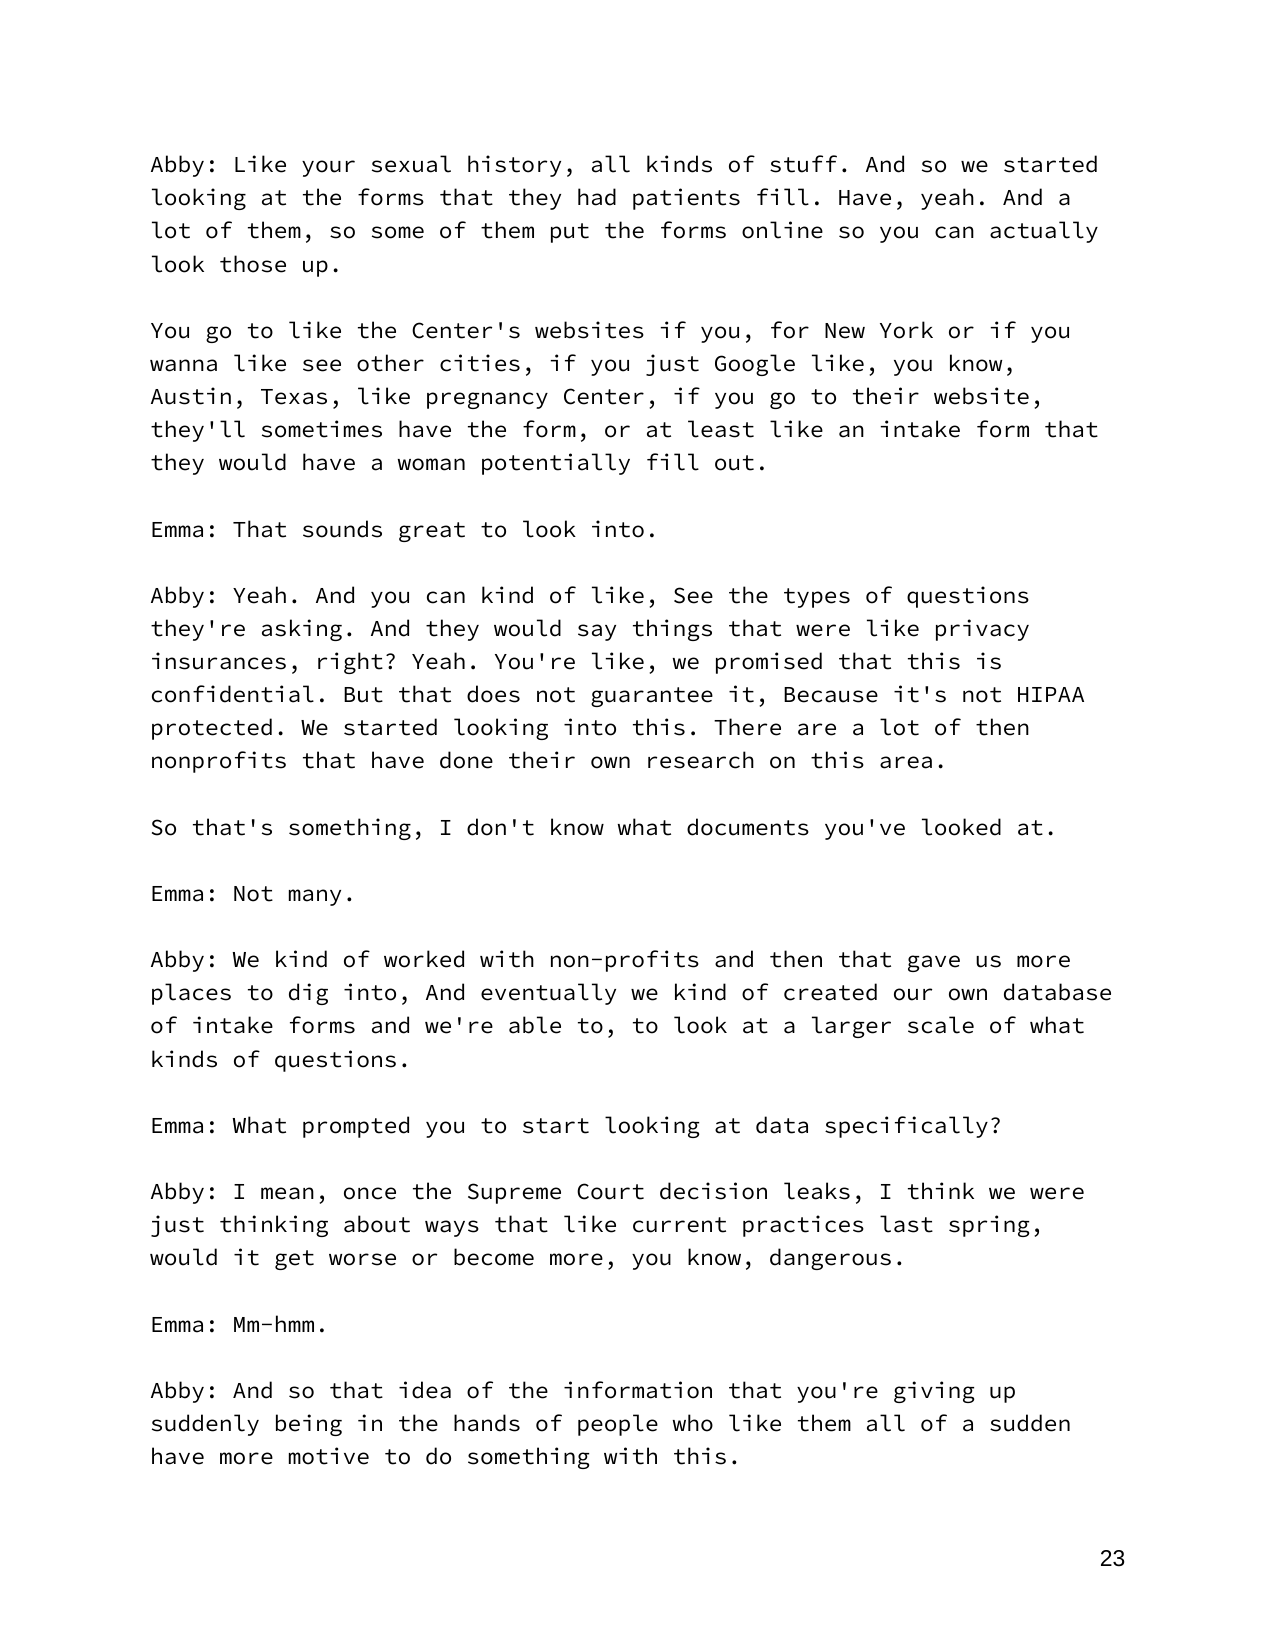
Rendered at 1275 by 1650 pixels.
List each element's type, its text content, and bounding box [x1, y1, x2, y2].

text Abby: And so that idea of the information that you're giving up suddenly being in the hands of people who like them all of a sudden have more motive to do something with this. [150, 1376, 1125, 1471]
text Abby: Like your sexual history, all kinds of stuff. And so we started looking at the forms that they had patients fill. Have, yeah. And a lot of them, so some of them put the forms online so you can actually look those up. [150, 150, 1125, 278]
text Emma: That sounds great to look into. [150, 514, 1125, 543]
text Emma: Not many. [150, 879, 1125, 908]
text You go to like the Center's websites if you, for New York or if you wanna like see other cities, if you just Google like, you know, Austin, Texas, like pregnancy Center, if you go to their website, they'll sometimes have the form, or at least like an intake form that they would have a woman potentially fill out. [150, 316, 1125, 477]
text Abby: We kind of worked with non-profits and then that gave us more places to dig into, And eventually we kind of created our own database of intake forms and we're able to, to look at a larger scale of what kinds of questions. [150, 945, 1125, 1073]
text So that's something, I don't know what documents you've looked at. [150, 812, 1125, 841]
text Emma: Mm-hmm. [150, 1309, 1125, 1338]
text Emma: What prompted you to start looking at data specifically? [150, 1111, 1125, 1139]
text Abby: Yeah. And you can kind of like, See the types of questions they're asking. And they would say things that were like privacy insurances, right? Yeah. You're like, we promised that this is confidential. But that does not guarantee it, Because it's not HIPAA protected. We started looking into this. There are a lot of then nonprofits that have done their own research on this area. [150, 581, 1125, 775]
text Abby: I mean, once the Supreme Court decision leaks, I think we were just thinking about ways that like current practices last spring, would it get worse or become more, you know, dangerous. [150, 1177, 1125, 1272]
